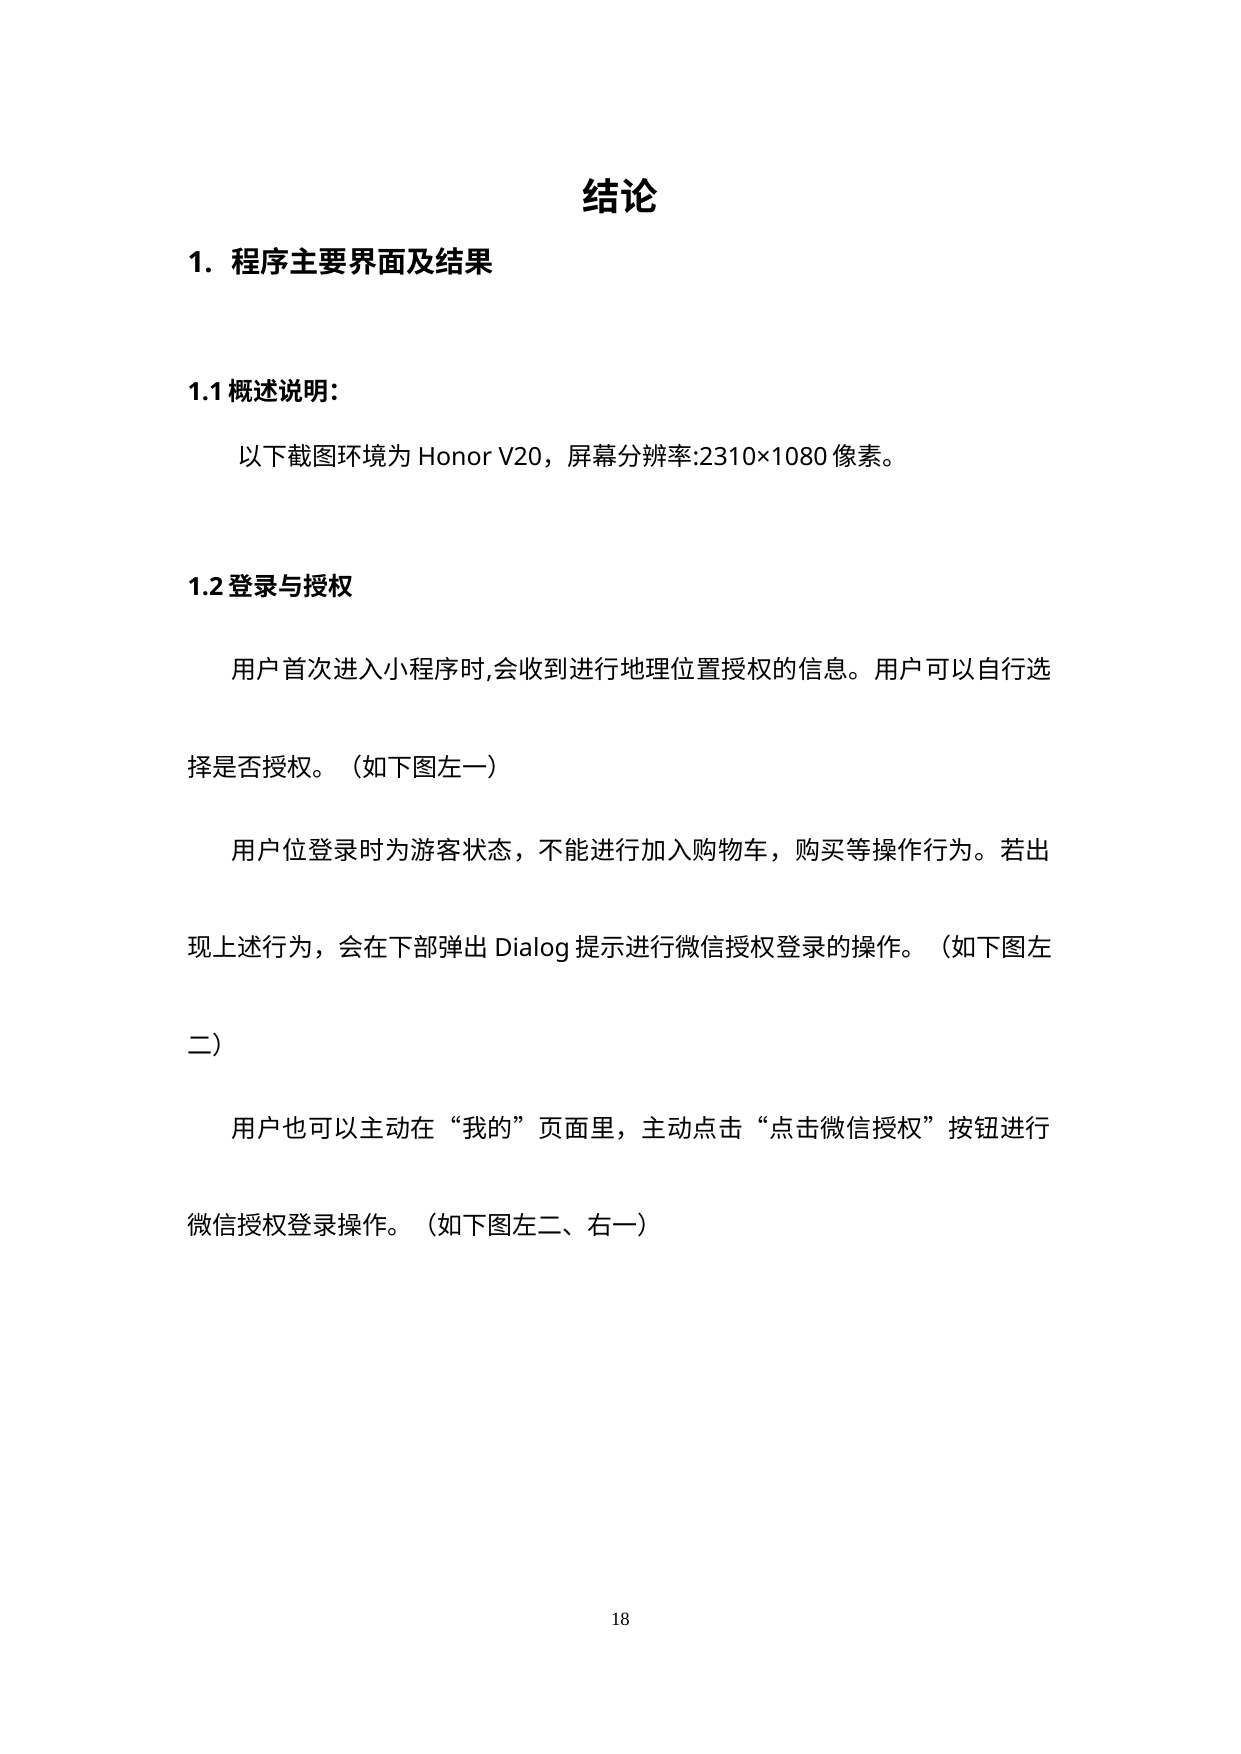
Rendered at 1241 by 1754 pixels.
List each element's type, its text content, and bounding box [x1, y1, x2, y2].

text 以下截图环境为Honor V20，屏幕分辨率:2310×1080像素。 [187, 422, 1053, 487]
text 用户也可以主动在“我的”页面里，主动点击“点击微信授权”按钮进行微信授权登录操作。（如下图左二、右一） [187, 1094, 1053, 1256]
text 1.1概述说明： [187, 357, 1053, 422]
text 用户首次进入小程序时,会收到进行地理位置授权的信息。用户可以自行选择是否授权。（如下图左一） [187, 635, 1053, 798]
text 结论 [187, 162, 1053, 227]
list 程序主要界面及结果 [187, 227, 1053, 292]
text 1.2登录与授权 [187, 552, 1053, 617]
text 用户位登录时为游客状态，不能进行加入购物车，购买等操作行为。若出现上述行为，会在下部弹出Dialog提示进行微信授权登录的操作。（如下图左二） [187, 816, 1053, 1076]
